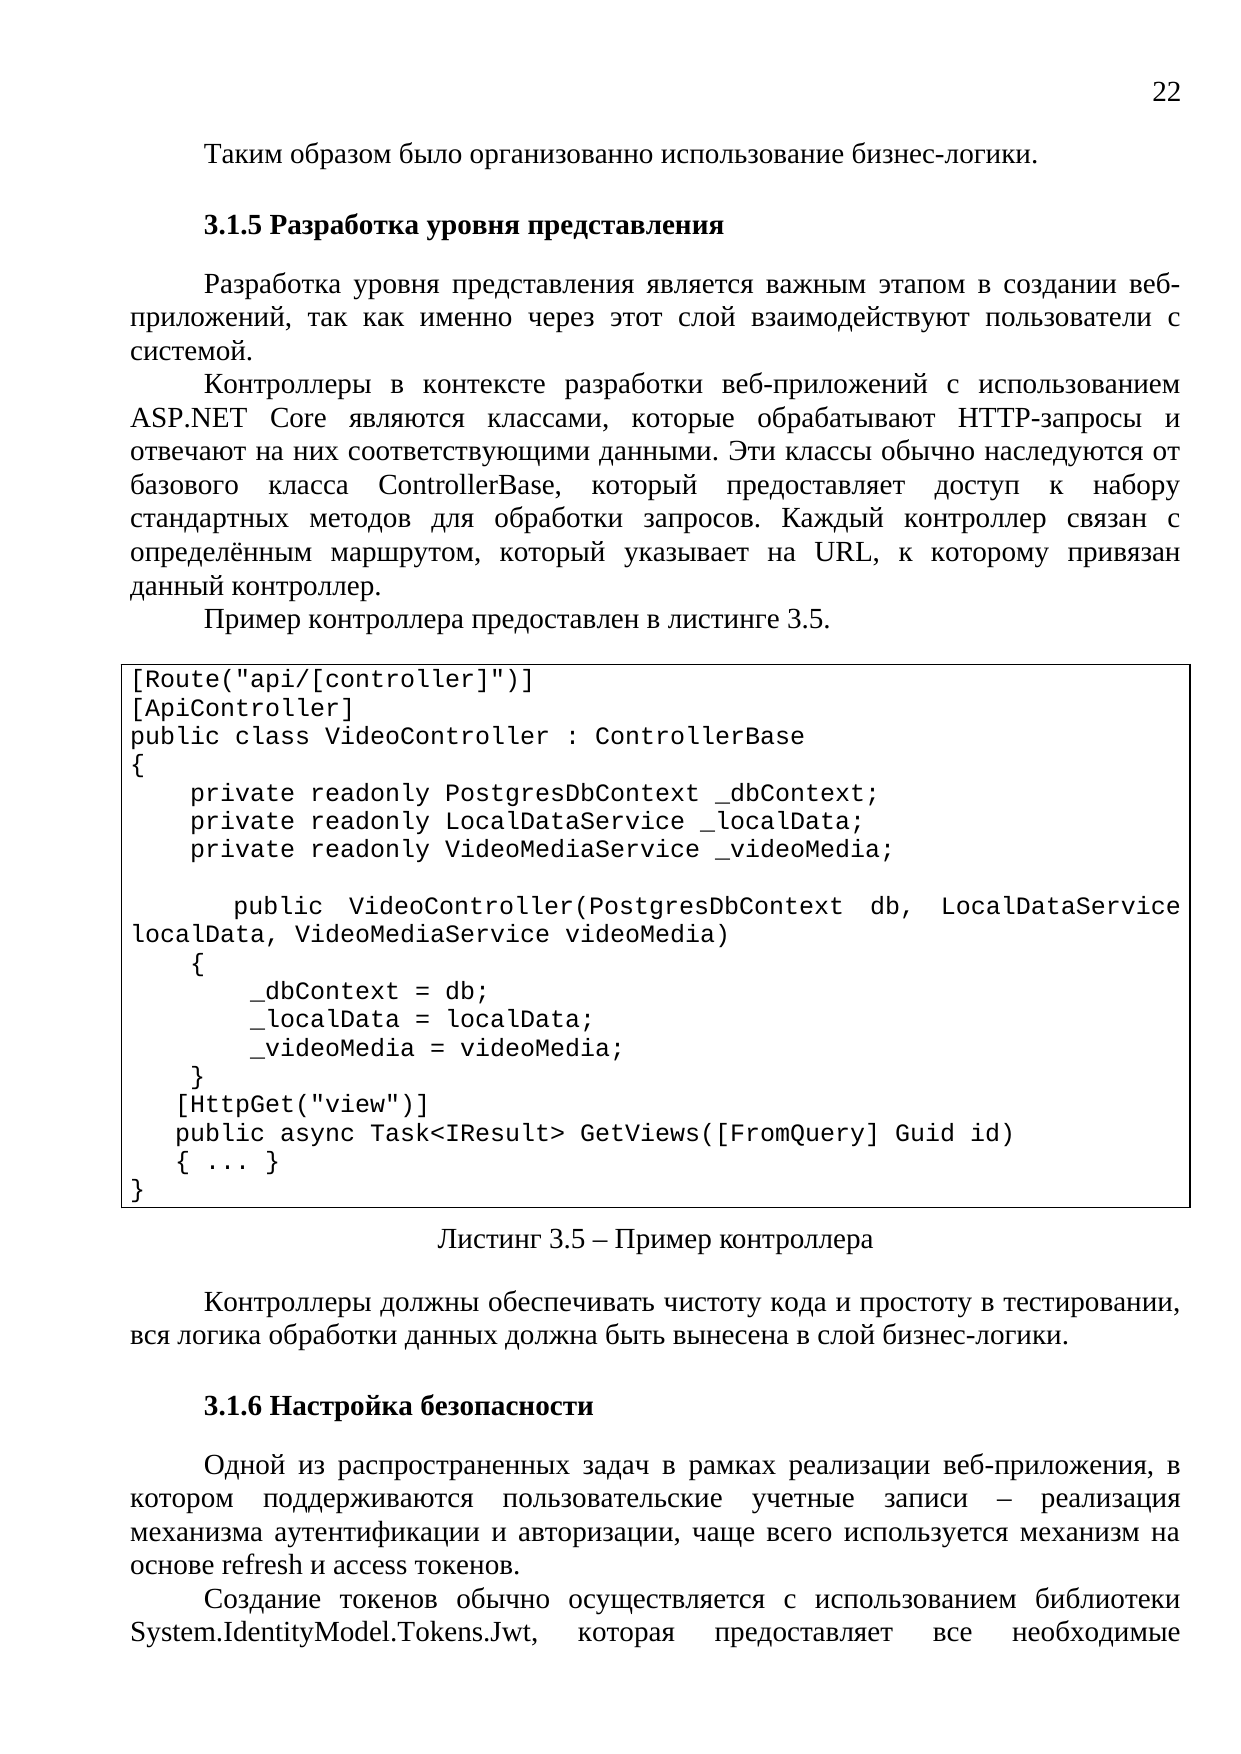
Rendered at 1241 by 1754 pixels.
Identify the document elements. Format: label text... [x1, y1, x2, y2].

text Контроллеры в контексте разработки веб-приложений с использованием ASP.NET Core являются классами, которые обрабатывают HTTP-запросы и отвечают на них соответствующими данными. Эти классы обычно наследуются от базового класса ControllerBase, который предоставляет доступ к набору стандартных методов для обработки запросов. Каждый контроллер связан с определённым маршрутом, который указывает на URL, к которому привязан данный контроллер. [130, 366, 1181, 601]
text } [130, 1064, 1181, 1092]
text private readonly PostgresDbContext _dbContext; [130, 780, 1181, 809]
text public class VideoController : ControllerBase [130, 724, 1181, 752]
text public async Task<IResult> GetViews([FromQuery] Guid id) [130, 1120, 1181, 1149]
text public VideoController(PostgresDbContext db, LocalDataService localData, VideoMediaService videoMedia) [130, 894, 1181, 950]
text Листинг 3.5 – Пример контроллера [130, 1221, 1181, 1254]
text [130, 1581, 1181, 1648]
text _dbContext = db; [130, 979, 1181, 1007]
text _videoMedia = videoMedia; [130, 1035, 1181, 1064]
text [ApiController] [130, 695, 1181, 724]
text Одной из распространенных задач в рамках реализации веб-приложения, в котором поддерживаются пользовательские учетные записи – реализация механизма аутентификации и авторизации, чаще всего используется механизм на основе refresh и access токенов. [130, 1447, 1181, 1581]
text Разработка уровня представления является важным этапом в создании веб-приложений, так как именно через этот слой взаимодействуют пользователи с системой. [130, 266, 1181, 366]
text Настройка безопасности [204, 1388, 1181, 1422]
text { [130, 950, 1181, 979]
text private readonly VideoMediaService _videoMedia; [130, 837, 1181, 865]
text } [122, 1174, 1189, 1207]
text Пример контроллера предоставлен в листинге 3.5. [130, 601, 1181, 635]
text Таким образом было организованно использование бизнес-логики. [130, 136, 1181, 170]
text private readonly LocalDataService _localData; [130, 809, 1181, 837]
text Разработка уровня представления [204, 207, 1181, 241]
text { [130, 752, 1181, 780]
text { ... } [130, 1149, 1181, 1174]
text Контроллеры должны обеспечивать чистоту кода и простоту в тестировании, вся логика обработки данных должна быть вынесена в слой бизнес-логики. [130, 1284, 1181, 1351]
text [HttpGet("view")] [130, 1092, 1181, 1120]
text _localData = localData; [130, 1007, 1181, 1035]
text [Route("api/[controller]")] [122, 665, 1189, 695]
